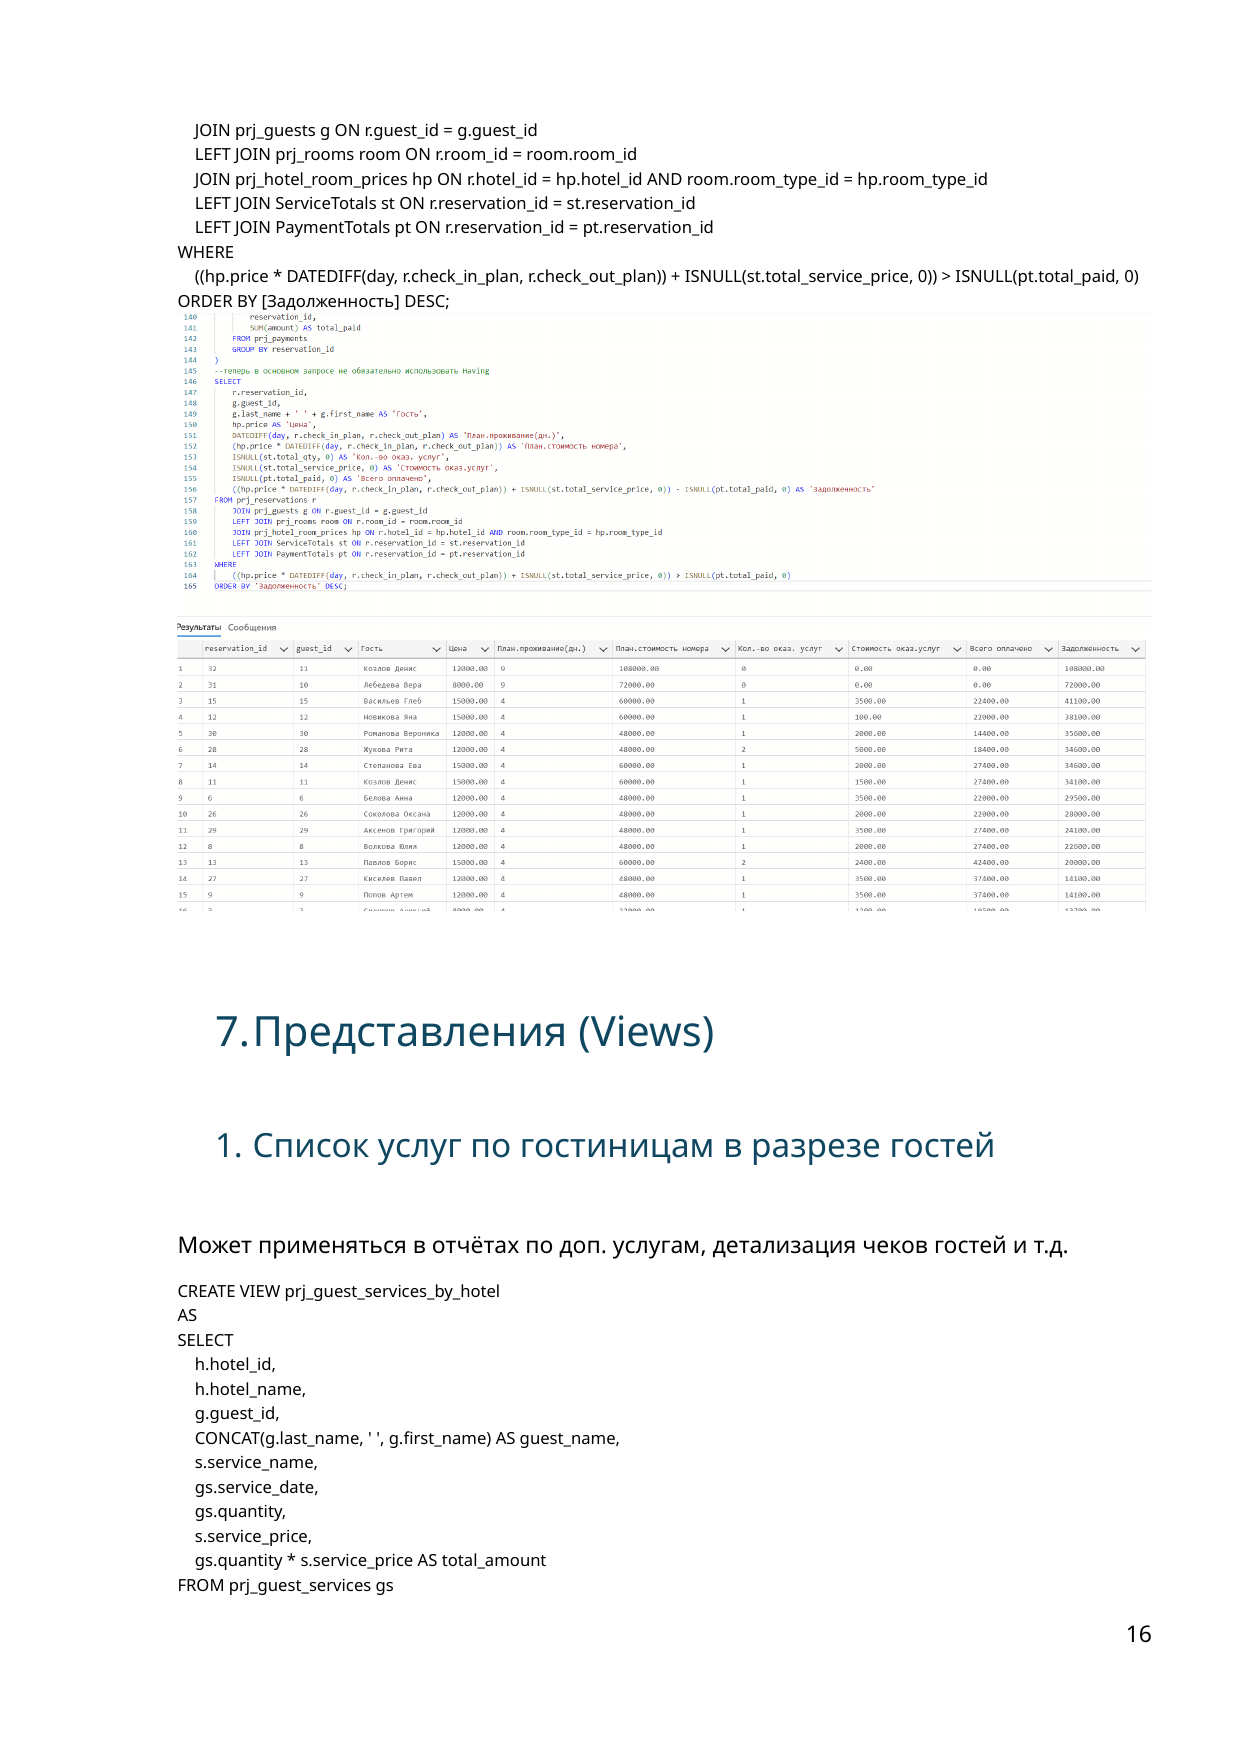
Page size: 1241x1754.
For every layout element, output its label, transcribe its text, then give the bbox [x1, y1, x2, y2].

subtitle Представления (Views) [215, 1001, 1152, 1058]
text h.hotel_id, [177, 1353, 1152, 1376]
subtitle Cписок услуг по гостиницам в разрезе гостей [215, 1121, 1152, 1167]
text SELECT [177, 1328, 1152, 1351]
text AS [177, 1304, 1152, 1327]
text JOIN prj_hotel_room_prices hp ON r.hotel_id = hp.hotel_id AND room.room_type_id = hp.room_type_id [177, 167, 1152, 190]
text gs.service_date, [177, 1475, 1152, 1498]
text LEFT JOIN PaymentTotals pt ON r.reservation_id = pt.reservation_id [177, 216, 1152, 239]
text ORDER BY [Задолженность] DESC; [177, 289, 1152, 312]
text s.service_price, [177, 1524, 1152, 1547]
text CREATE VIEW prj_guest_services_by_hotel [177, 1279, 1152, 1302]
text gs.quantity, [177, 1500, 1152, 1522]
text h.hotel_name, [177, 1377, 1152, 1400]
text FROM prj_guest_services gs [177, 1573, 1152, 1596]
text Может применяться в отчётах по доп. услугам, детализация чеков гостей и т.д. [177, 1229, 1152, 1260]
text ((hp.price * DATEDIFF(day, r.check_in_plan, r.check_out_plan)) + ISNULL(st.total_service_price, 0)) > ISNULL(pt.total_paid, 0) [177, 265, 1152, 288]
text WHERE [177, 241, 1152, 263]
text CONCAT(g.last_name, ' ', g.first_name) AS guest_name, [177, 1426, 1152, 1449]
text s.service_name, [177, 1451, 1152, 1473]
text JOIN prj_guests g ON r.guest_id = g.guest_id [177, 118, 1152, 141]
text LEFT JOIN ServiceTotals st ON r.reservation_id = st.reservation_id [177, 192, 1152, 214]
picture [177, 313, 1152, 911]
text gs.quantity * s.service_price AS total_amount [177, 1549, 1152, 1571]
text LEFT JOIN prj_rooms room ON r.room_id = room.room_id [177, 143, 1152, 165]
text g.guest_id, [177, 1402, 1152, 1424]
